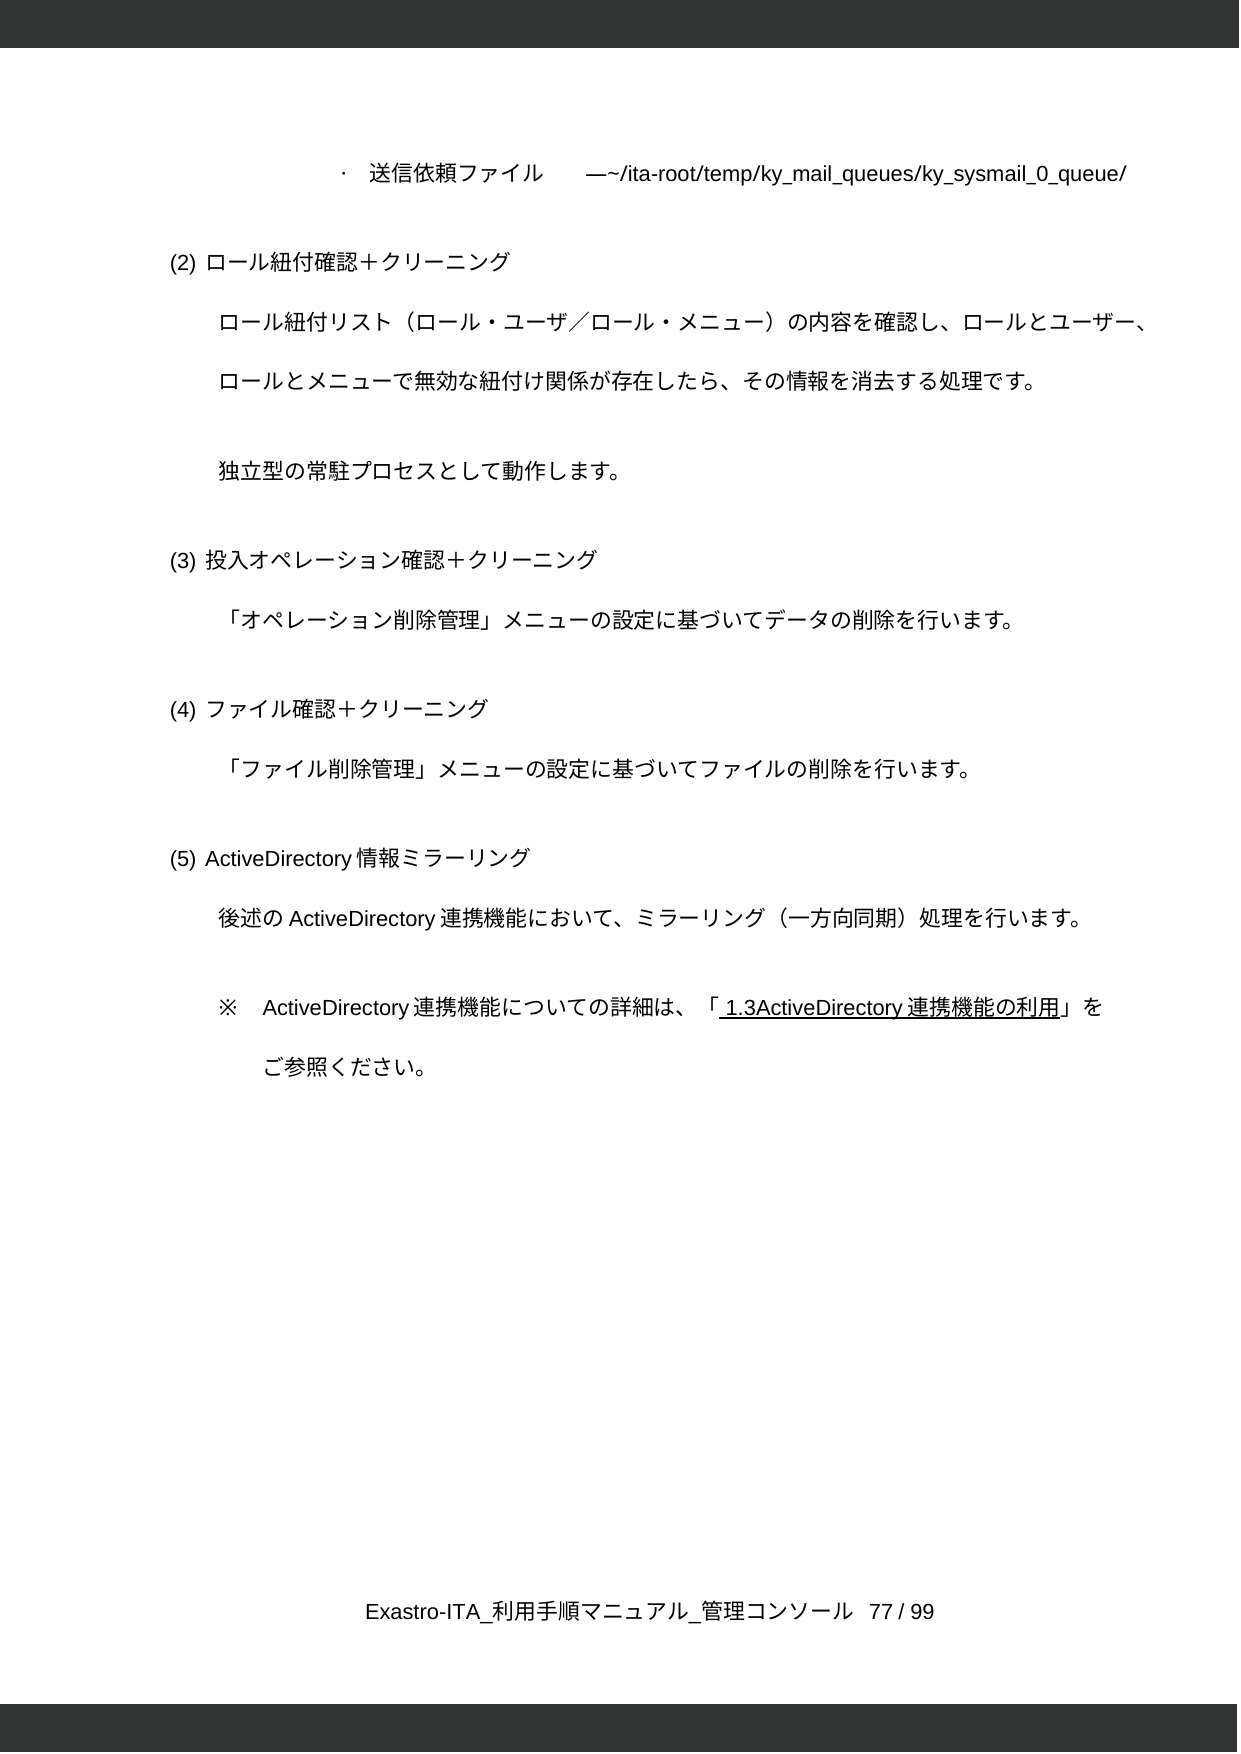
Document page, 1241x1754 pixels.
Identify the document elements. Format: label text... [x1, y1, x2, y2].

text 「オペレーション削除管理」メニューの設定に基づいてデータの削除を行います。 [218, 589, 1152, 648]
list ActiveDirectory連携機能についての詳細は、「 1.3ActiveDirectory連携機能の利用」を [218, 976, 1152, 1036]
text ロール紐付リスト（ロール・ユーザ／ロール・メニュー）の内容を確認し、ロールとユーザー、 [218, 291, 1152, 350]
picture [0, 0, 1239, 48]
text 後述のActiveDirectory連携機能において、ミラーリング（一方向同期）処理を行います。 [218, 887, 1152, 946]
subtitle 投入オペレーション確認＋クリーニング [169, 529, 1130, 589]
picture [0, 1704, 1237, 1752]
list 送信依頼ファイル ―~/ita-root/temp/ky_mail_queues/ky_sysmail_0_queue/ [340, 142, 1152, 201]
text 「ファイル削除管理」メニューの設定に基づいてファイルの削除を行います。 [218, 738, 1152, 797]
text 独立型の常駐プロセスとして動作します。 [218, 440, 1152, 499]
subtitle ファイル確認＋クリーニング [169, 678, 1130, 738]
text ロールとメニューで無効な紐付け関係が存在したら、その情報を消去する処理です。 [218, 350, 1152, 410]
subtitle ActiveDirectory情報ミラーリング [169, 827, 1130, 887]
text ご参照ください。 [262, 1036, 1152, 1095]
subtitle ロール紐付確認＋クリーニング [169, 231, 1130, 291]
